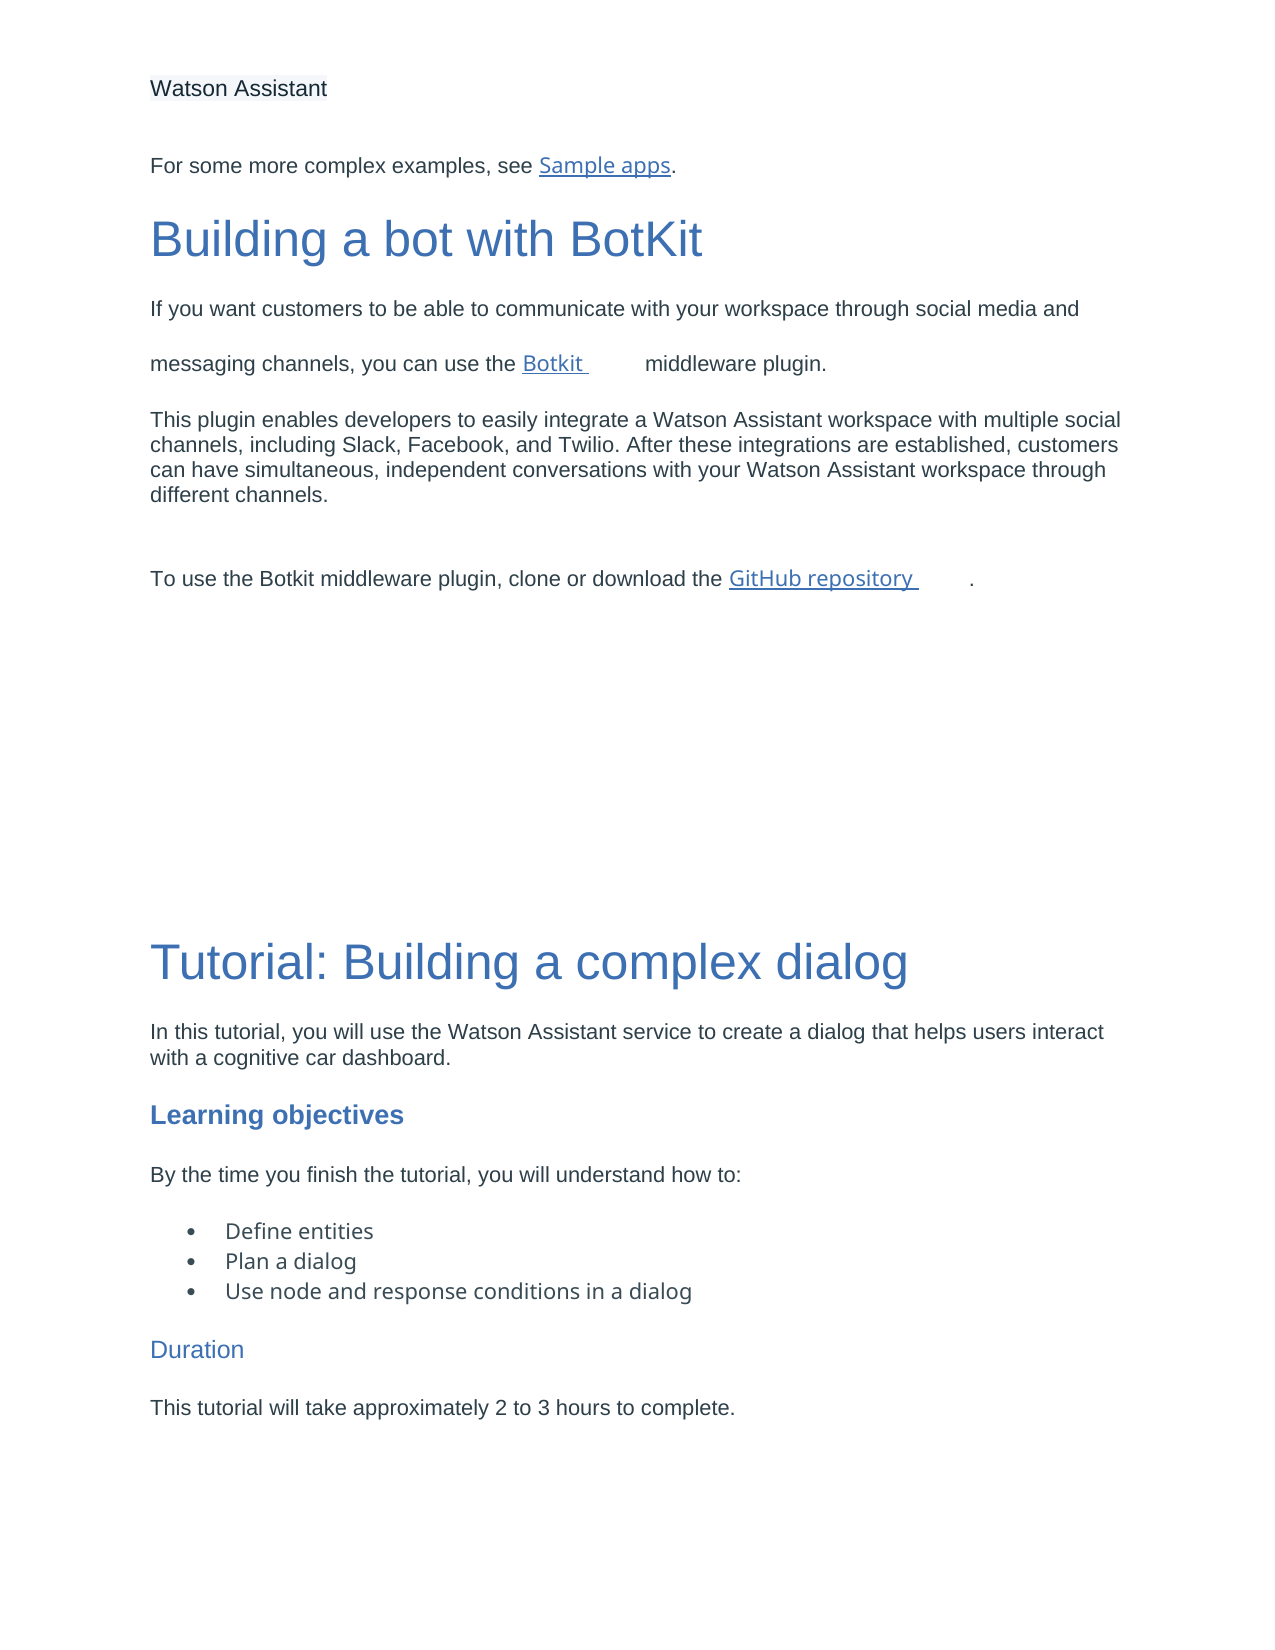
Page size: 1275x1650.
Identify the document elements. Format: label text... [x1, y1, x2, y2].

list Use node and response conditions in a dialog [187, 1276, 1125, 1305]
list Define entities [187, 1216, 1125, 1246]
subtitle Learning objectives [150, 1099, 1125, 1130]
list Plan a dialog [187, 1246, 1125, 1276]
text In this tutorial, you will use the Watson Assistant service to create a dialog that helps users interact with a cognitive car dashboard. [150, 1019, 1125, 1069]
subtitle Building a bot with BotKit [150, 209, 1125, 266]
text This tutorial will take approximately 2 to 3 hours to complete. [150, 1395, 1125, 1420]
text This plugin enables developers to easily integrate a Watson Assistant workspace with multiple social channels, including Slack, Facebook, and Twilio. After these integrations are established, customers can have simultaneous, independent conversations with your Watson Assistant workspace through different channels. [150, 406, 1125, 507]
subtitle Tutorial: Building a complex dialog [150, 932, 1125, 990]
text For some more complex examples, see Sample apps. [150, 150, 1125, 180]
text To use the Botkit middleware plugin, clone or download the GitHub repository . [150, 536, 1125, 593]
text If you want customers to be able to communicate with your workspace through social media and messaging channels, you can use the Botkit middleware plugin. [150, 296, 1125, 377]
text By the time you finish the tutorial, you will understand how to: [150, 1162, 1125, 1187]
subtitle Duration [150, 1334, 1125, 1363]
